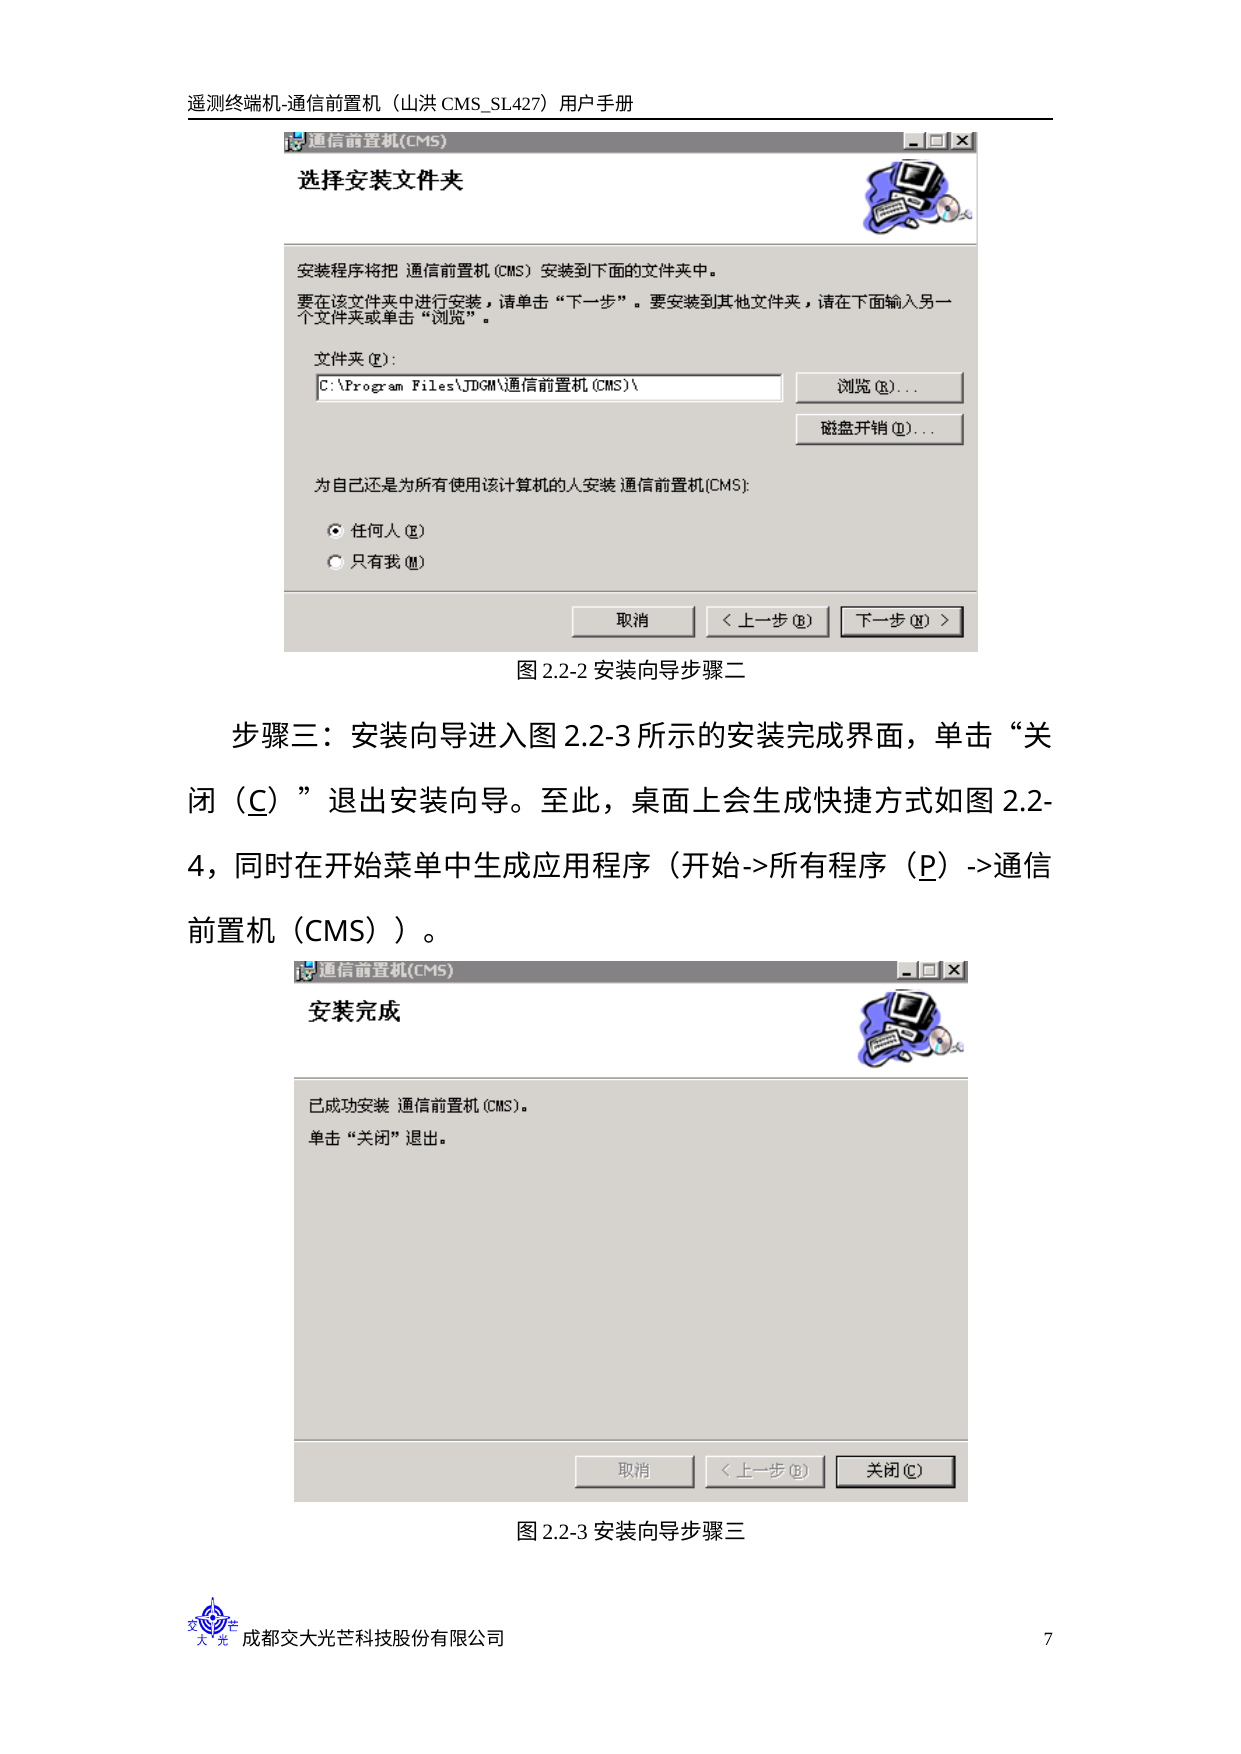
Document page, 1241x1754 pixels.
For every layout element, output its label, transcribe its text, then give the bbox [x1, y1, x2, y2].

picture [294, 961, 968, 1502]
text 图2.2-2 安装向导步骤二 [209, 652, 1053, 685]
text 步骤三：安装向导进入图2.2-3所示的安装完成界面，单击“关闭（C）”退出安装向导。至此，桌面上会生成快捷方式如图2.2-4，同时在开始菜单中生成应用程序（开始->所有程序（P）->通信前置机（CMS））。 [187, 701, 1053, 961]
picture [284, 132, 978, 652]
picture [187, 1597, 243, 1646]
text 图2.2-3 安装向导步骤三 [209, 1514, 1053, 1546]
